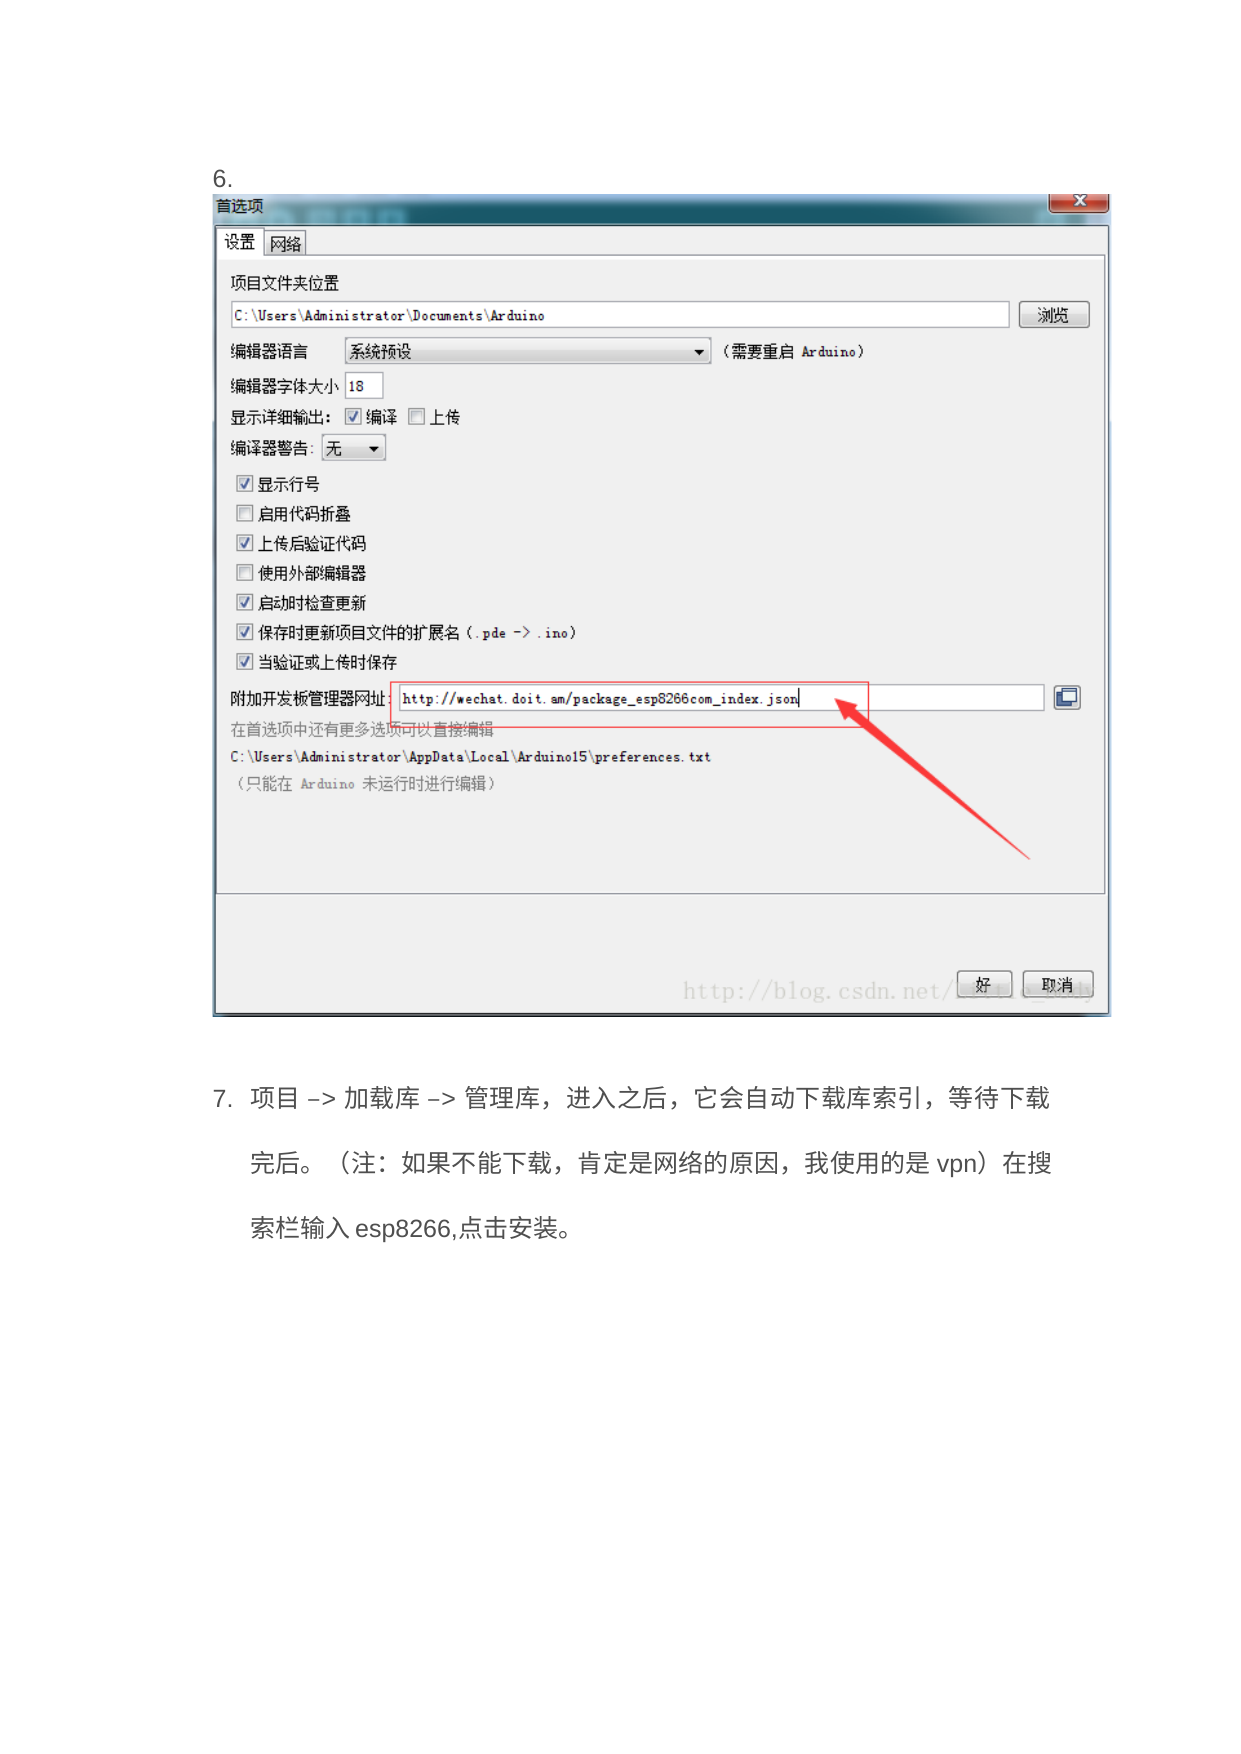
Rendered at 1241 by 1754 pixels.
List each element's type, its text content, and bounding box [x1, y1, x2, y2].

list 项目 –> 加载库 –> 管理库，进入之后，它会自动下载库索引，等待下载完后。（注：如果不能下载，肯定是网络的原因，我使用的是vpn）在搜索栏输入esp8266,点击安装。 [212, 1064, 1053, 1259]
picture [212, 194, 1112, 1017]
